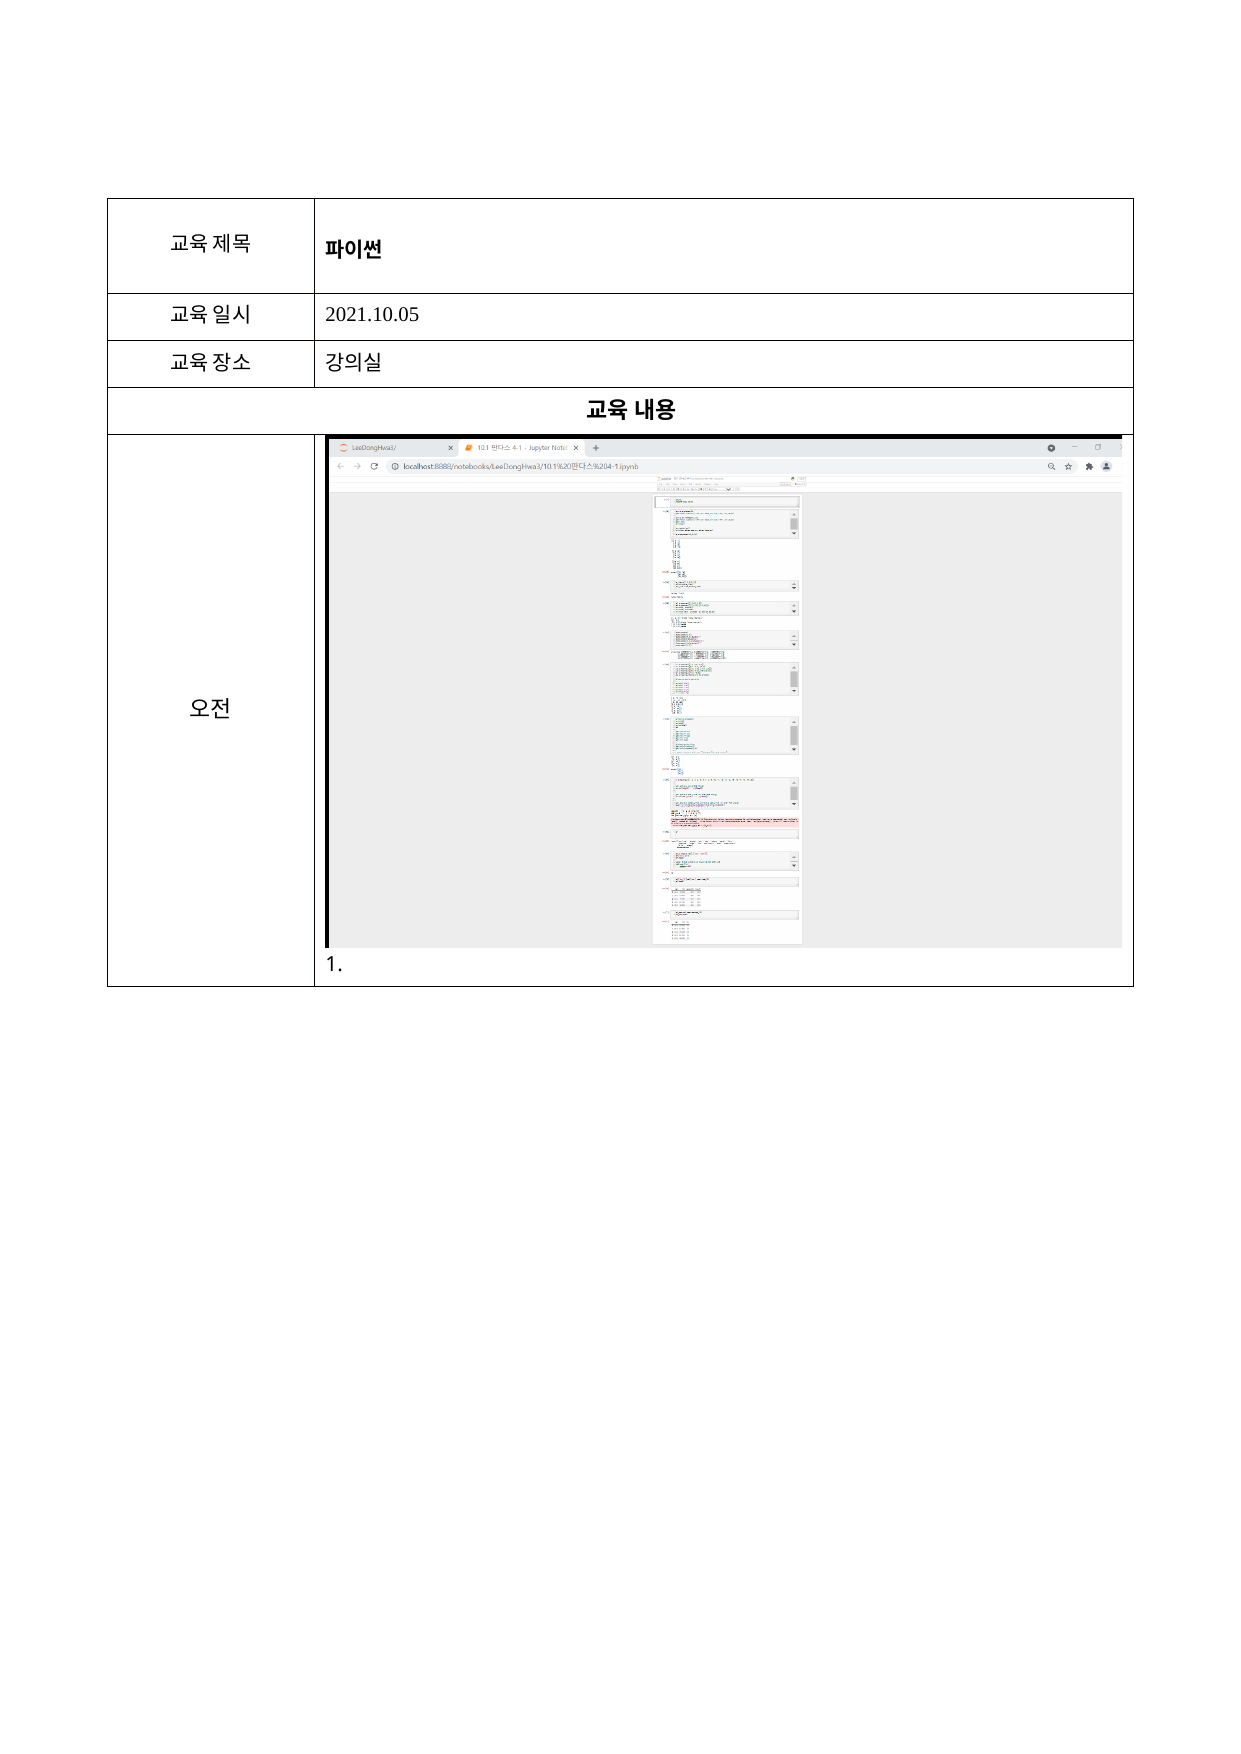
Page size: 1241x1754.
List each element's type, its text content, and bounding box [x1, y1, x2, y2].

table_cell 강의실 [315, 341, 1133, 387]
table_cell 오전 [108, 435, 314, 986]
table_cell 2021.10.05 [315, 294, 1133, 340]
table_cell [315, 435, 1133, 986]
table_cell 교육 일시 [108, 294, 314, 340]
table_cell 교육 장소 [108, 341, 314, 387]
table_header 교육 제목 [108, 199, 314, 292]
table_cell 교육 내용 [108, 388, 1133, 434]
table_header 파이썬 [315, 199, 1133, 292]
picture [325, 435, 1123, 948]
